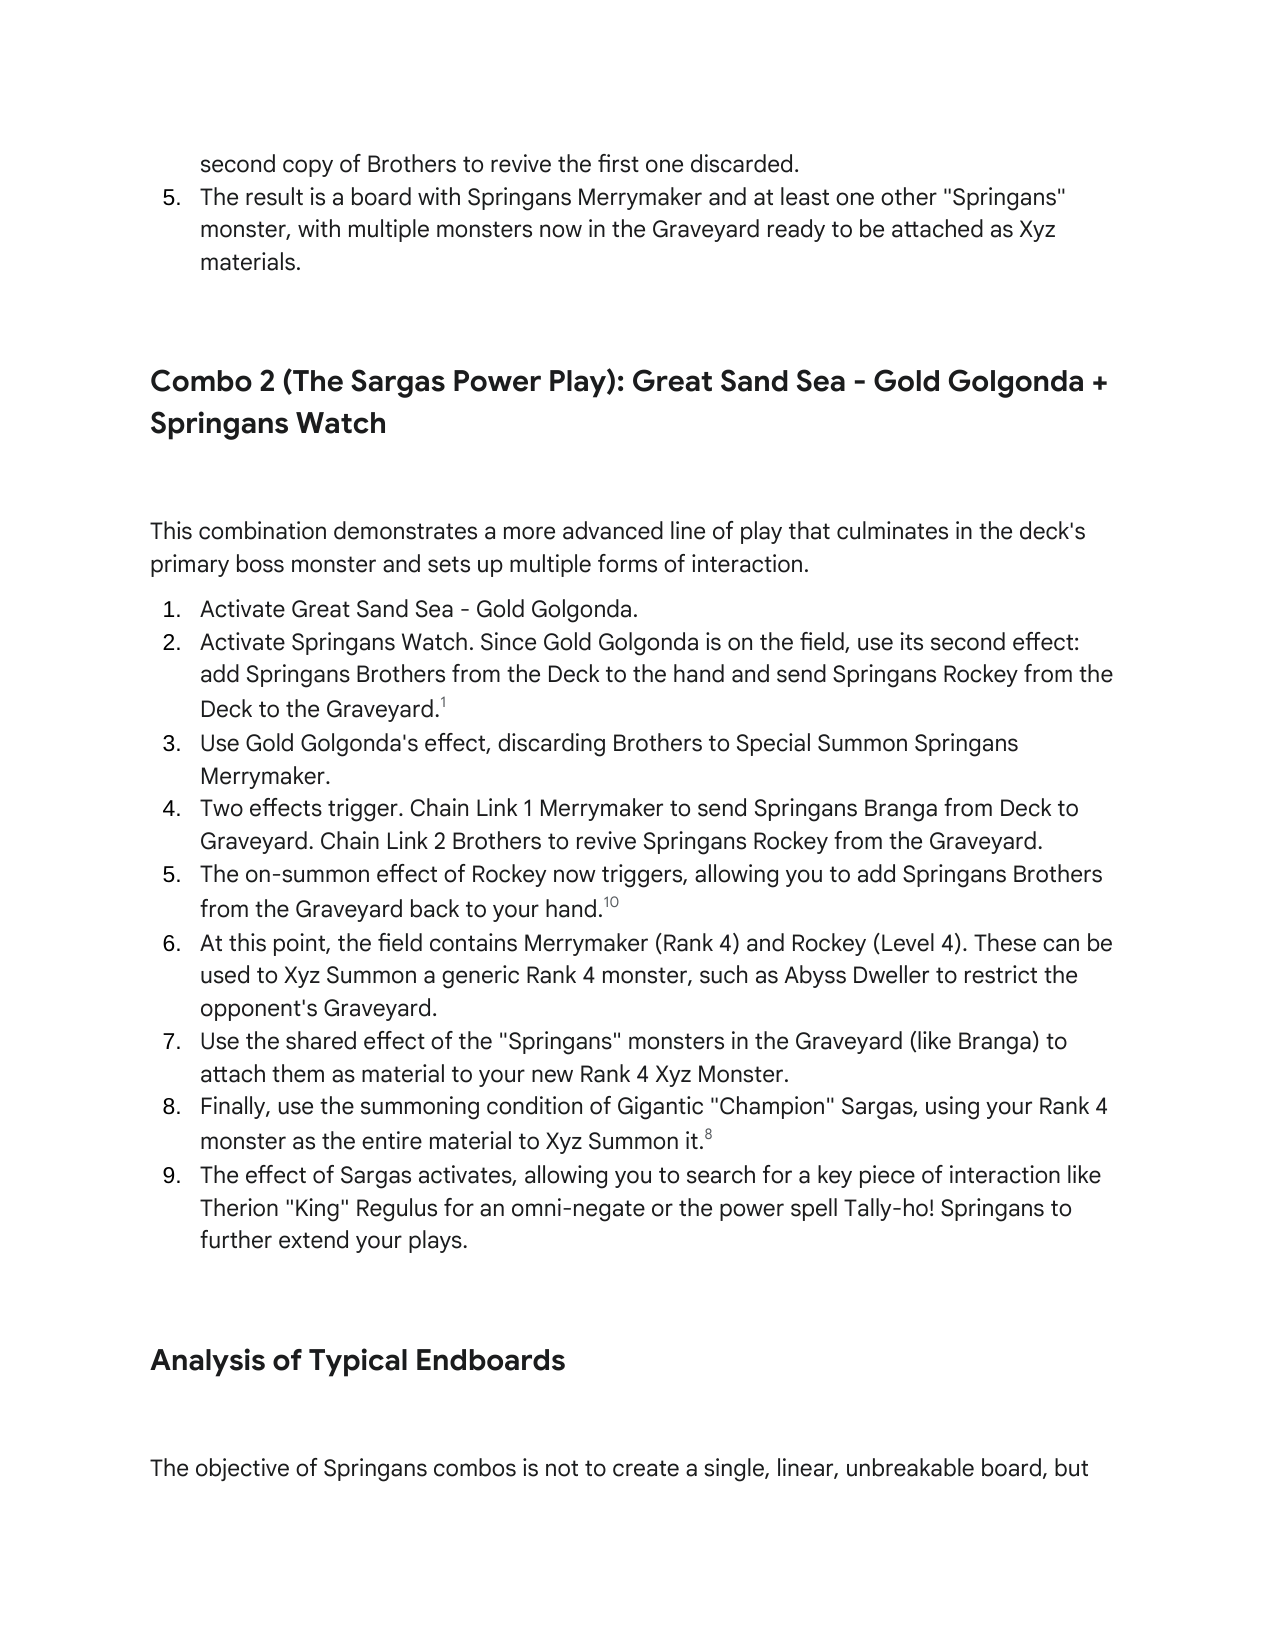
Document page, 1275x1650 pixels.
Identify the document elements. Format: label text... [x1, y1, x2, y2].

list Activate Great Sand Sea - Gold Golgonda. [162, 595, 1125, 624]
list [162, 150, 1125, 179]
subtitle Combo 2 (The Sargas Power Play): Great Sand Sea - Gold Golgonda + Springans Watch [150, 363, 1125, 442]
list The on-summon effect of Rockey now triggers, allowing you to add Springans Brothers from the Graveyard back to your hand.10 [162, 860, 1125, 924]
list Use the shared effect of the "Springans" monsters in the Graveyard (like Branga) to attach them as material to your new Rank 4 Xyz Monster. [162, 1027, 1125, 1088]
list The result is a board with Springans Merrymaker and at least one other "Springans" monster, with multiple monsters now in the Graveyard ready to be attached as Xyz materials. [162, 183, 1125, 277]
list Two effects trigger. Chain Link 1 Merrymaker to send Springans Branga from Deck to Graveyard. Chain Link 2 Brothers to revive Springans Rockey from the Graveyard. [162, 795, 1125, 856]
subtitle Analysis of Typical Endboards [150, 1342, 1125, 1379]
list At this point, the field contains Merrymaker (Rank 4) and Rockey (Level 4). These can be used to Xyz Summon a generic Rank 4 monster, such as Abyss Dweller to restrict the opponent's Graveyard. [162, 929, 1125, 1023]
list Finally, use the summoning condition of Gigantic "Champion" Sargas, using your Rank 4 monster as the entire material to Xyz Summon it.8 [162, 1092, 1125, 1157]
list Activate Springans Watch. Since Gold Golgonda is on the field, use its second effect: add Springans Brothers from the Deck to the hand and send Springans Rockey from the Deck to the Graveyard.1 [162, 628, 1125, 725]
list Use Gold Golgonda's effect, discarding Brothers to Special Summon Springans Merrymaker. [162, 729, 1125, 791]
text This combination demonstrates a more advanced line of play that culminates in the deck's primary boss monster and sets up multiple forms of interaction. [150, 517, 1125, 578]
list The effect of Sargas activates, allowing you to search for a key piece of interaction like Therion "King" Regulus for an omni-negate or the power spell Tally-ho! Springans to further extend your plays. [162, 1161, 1125, 1256]
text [150, 1454, 1125, 1483]
